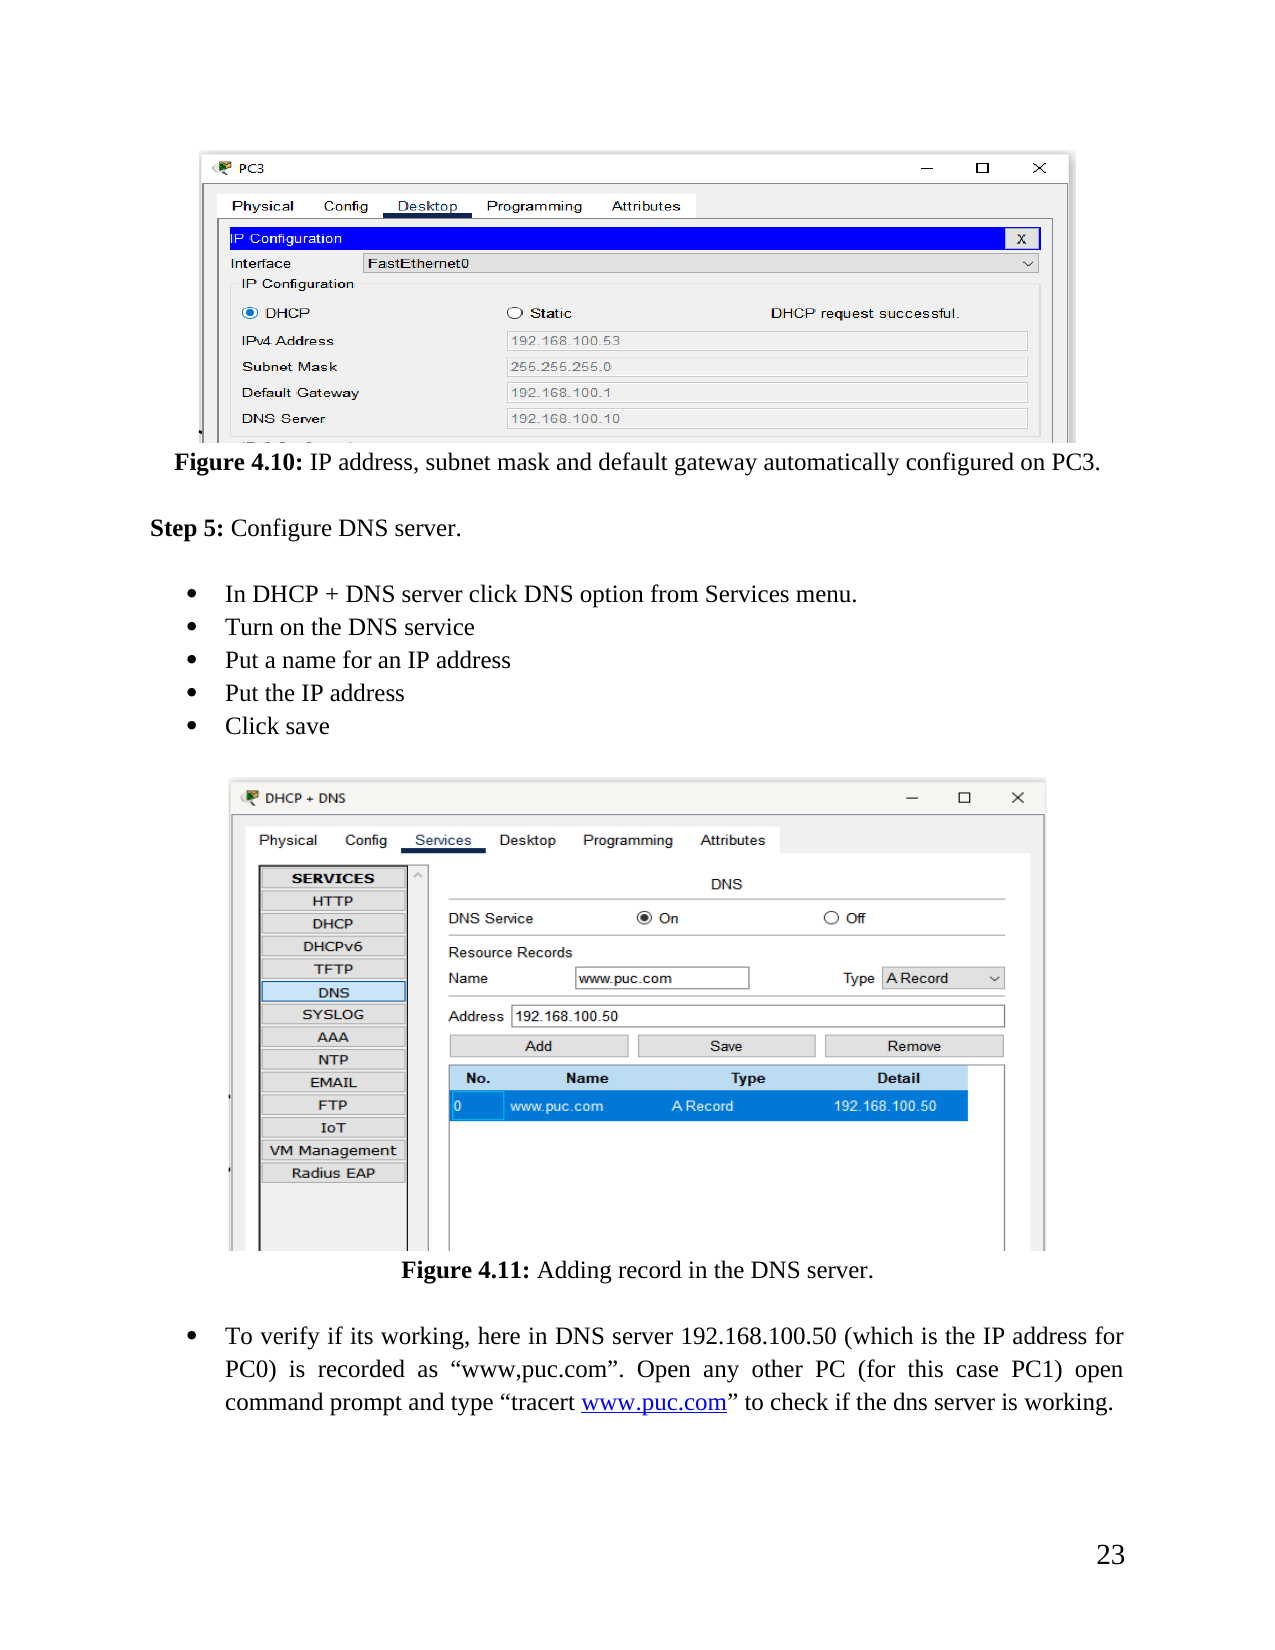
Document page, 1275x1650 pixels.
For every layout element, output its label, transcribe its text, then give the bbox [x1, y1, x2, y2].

list To verify if its working, here in DNS server 192.168.100.50 (which is the IP address for PC0) is recorded as “www,puc.com”. Open any other PC (for this case PC1) open command prompt and type “tracert www.puc.com” to check if the dns server is working. [187, 1321, 1125, 1416]
list Put a name for an IP address [187, 645, 1125, 674]
text Figure 4.11: Adding record in the DNS server. [150, 1255, 1125, 1284]
picture [198, 150, 1077, 443]
list Click save [187, 711, 1125, 740]
picture [228, 777, 1047, 1251]
text Figure 4.10: IP address, subnet mask and default gateway automatically configured on PC3. [150, 447, 1125, 476]
list In DHCP + DNS server click DNS option from Services menu. [187, 579, 1125, 608]
list Turn on the DNS service [187, 612, 1125, 641]
list Put the IP address [187, 678, 1125, 707]
text Step 5: Configure DNS server. [150, 513, 1125, 542]
